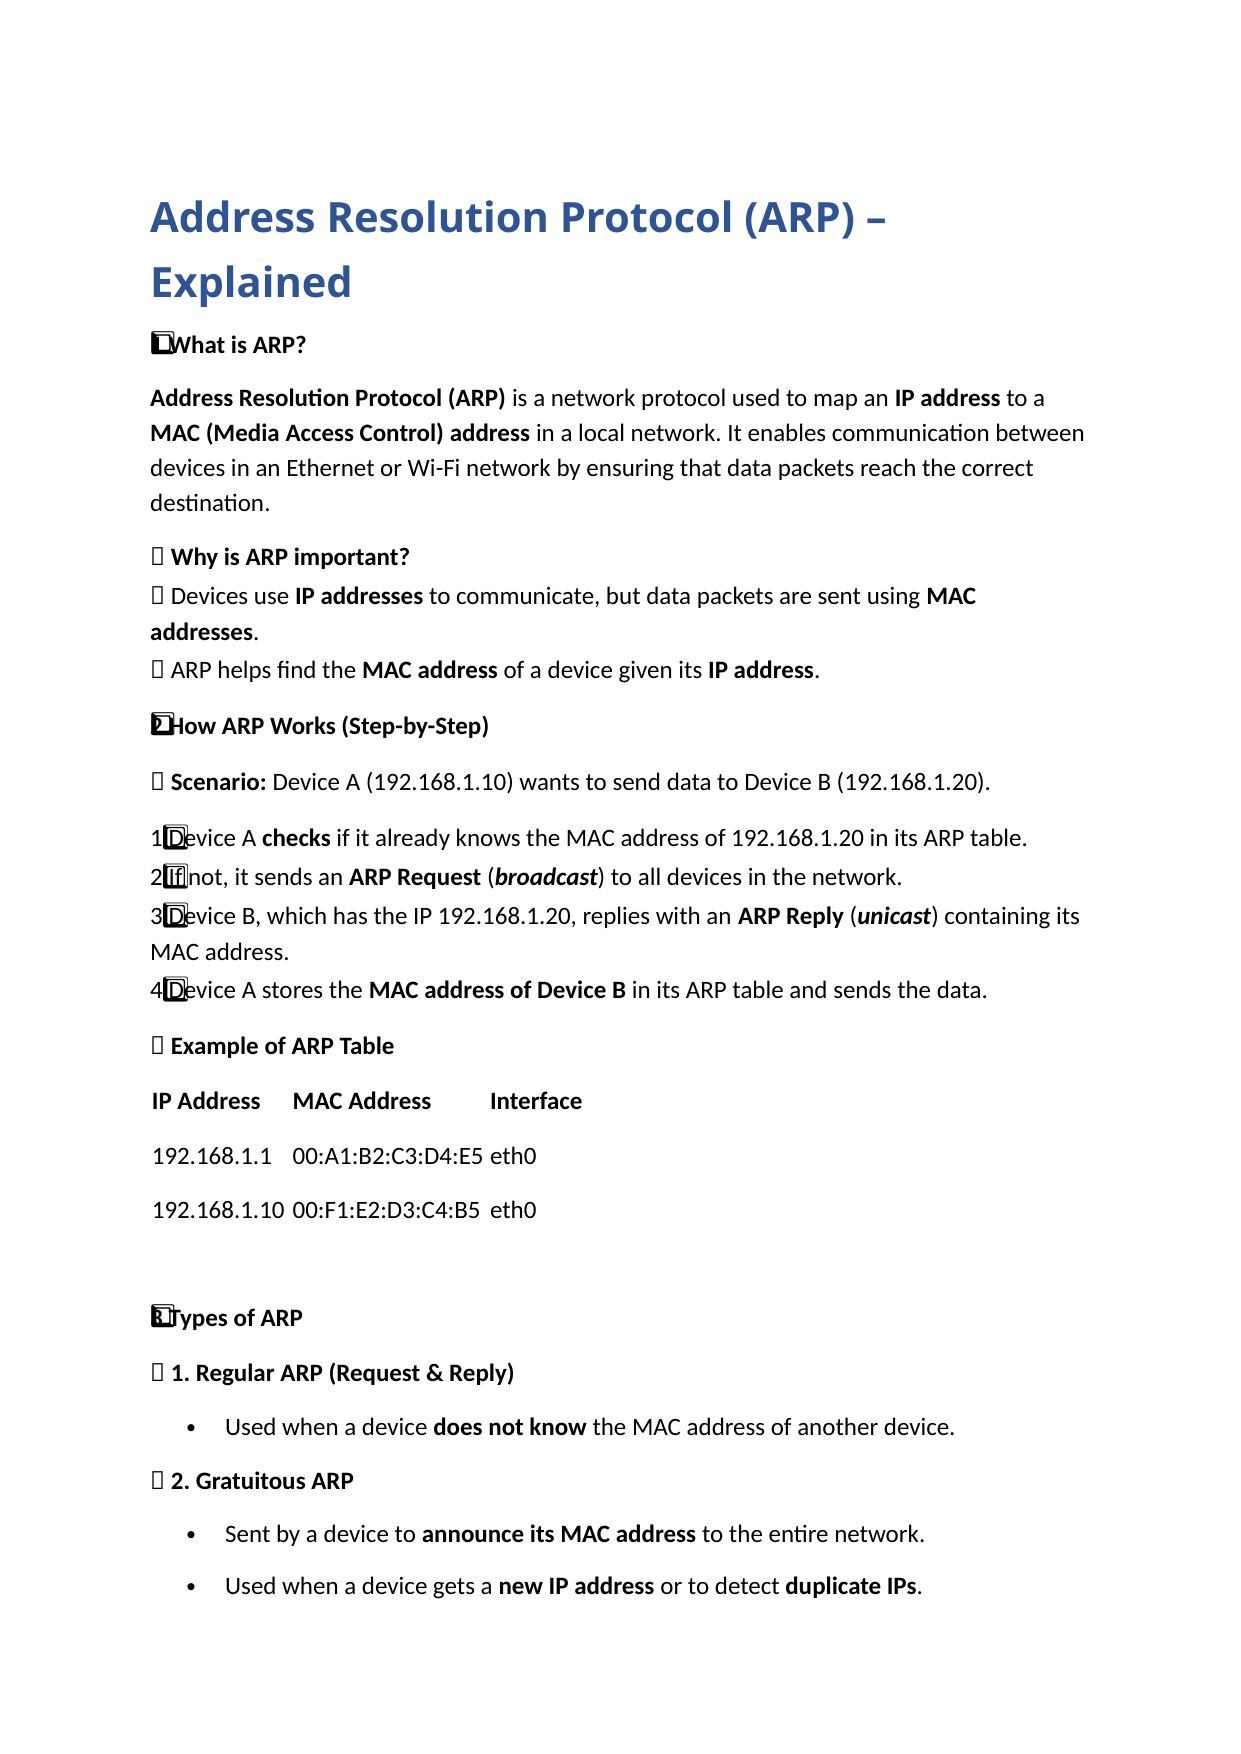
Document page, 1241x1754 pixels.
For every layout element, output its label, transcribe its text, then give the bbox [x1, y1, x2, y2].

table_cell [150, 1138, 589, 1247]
text Address Resolution Protocol (ARP) is a network protocol used to map an IP address to a MAC (Media Access Control) address in a local network. It enables communication between devices in an Ethernet or Wi-Fi network by ensuring that data packets reach the correct destination. [150, 382, 1090, 518]
list Sent by a device to announce its MAC address to the entire network. [187, 1518, 1090, 1549]
text 2️⃣ How ARP Works (Step-by-Step) [150, 708, 1090, 742]
text 📌 Scenario: Device A (192.168.1.10) wants to send data to Device B (192.168.1.20). [150, 764, 1090, 798]
text 🔹 Why is ARP important? ✅ Devices use IP addresses to communicate, but data packets are sent using MAC addresses. ✅ ARP helps find the MAC address of a device given its IP address. [150, 539, 1090, 686]
text 1️⃣ Device A checks if it already knows the MAC address of 192.168.1.20 in its ARP table. 2️⃣ If not, it sends an ARP Request (broadcast) to all devices in the network. 3️⃣ Device B, which has the IP 192.168.1.20, replies with an ARP Reply (unicast) containing its MAC address. 4️⃣ Device A stores the MAC address of Device B in its ARP table and sends the data. [150, 819, 1090, 1006]
list Used when a device gets a new IP address or to detect duplicate IPs. [187, 1570, 1090, 1601]
list Used when a device does not know the MAC address of another device. [187, 1411, 1090, 1441]
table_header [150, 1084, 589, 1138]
text 📌 Example of ARP Table [150, 1028, 1090, 1062]
subtitle Address Resolution Protocol (ARP) – Explained [150, 187, 1090, 309]
text 1️⃣ What is ARP? [150, 326, 1090, 360]
text 🔹 2. Gratuitous ARP [150, 1462, 1090, 1497]
text 🔹 1. Regular ARP (Request & Reply) [150, 1355, 1090, 1389]
text 3️⃣ Types of ARP [150, 1299, 1090, 1333]
